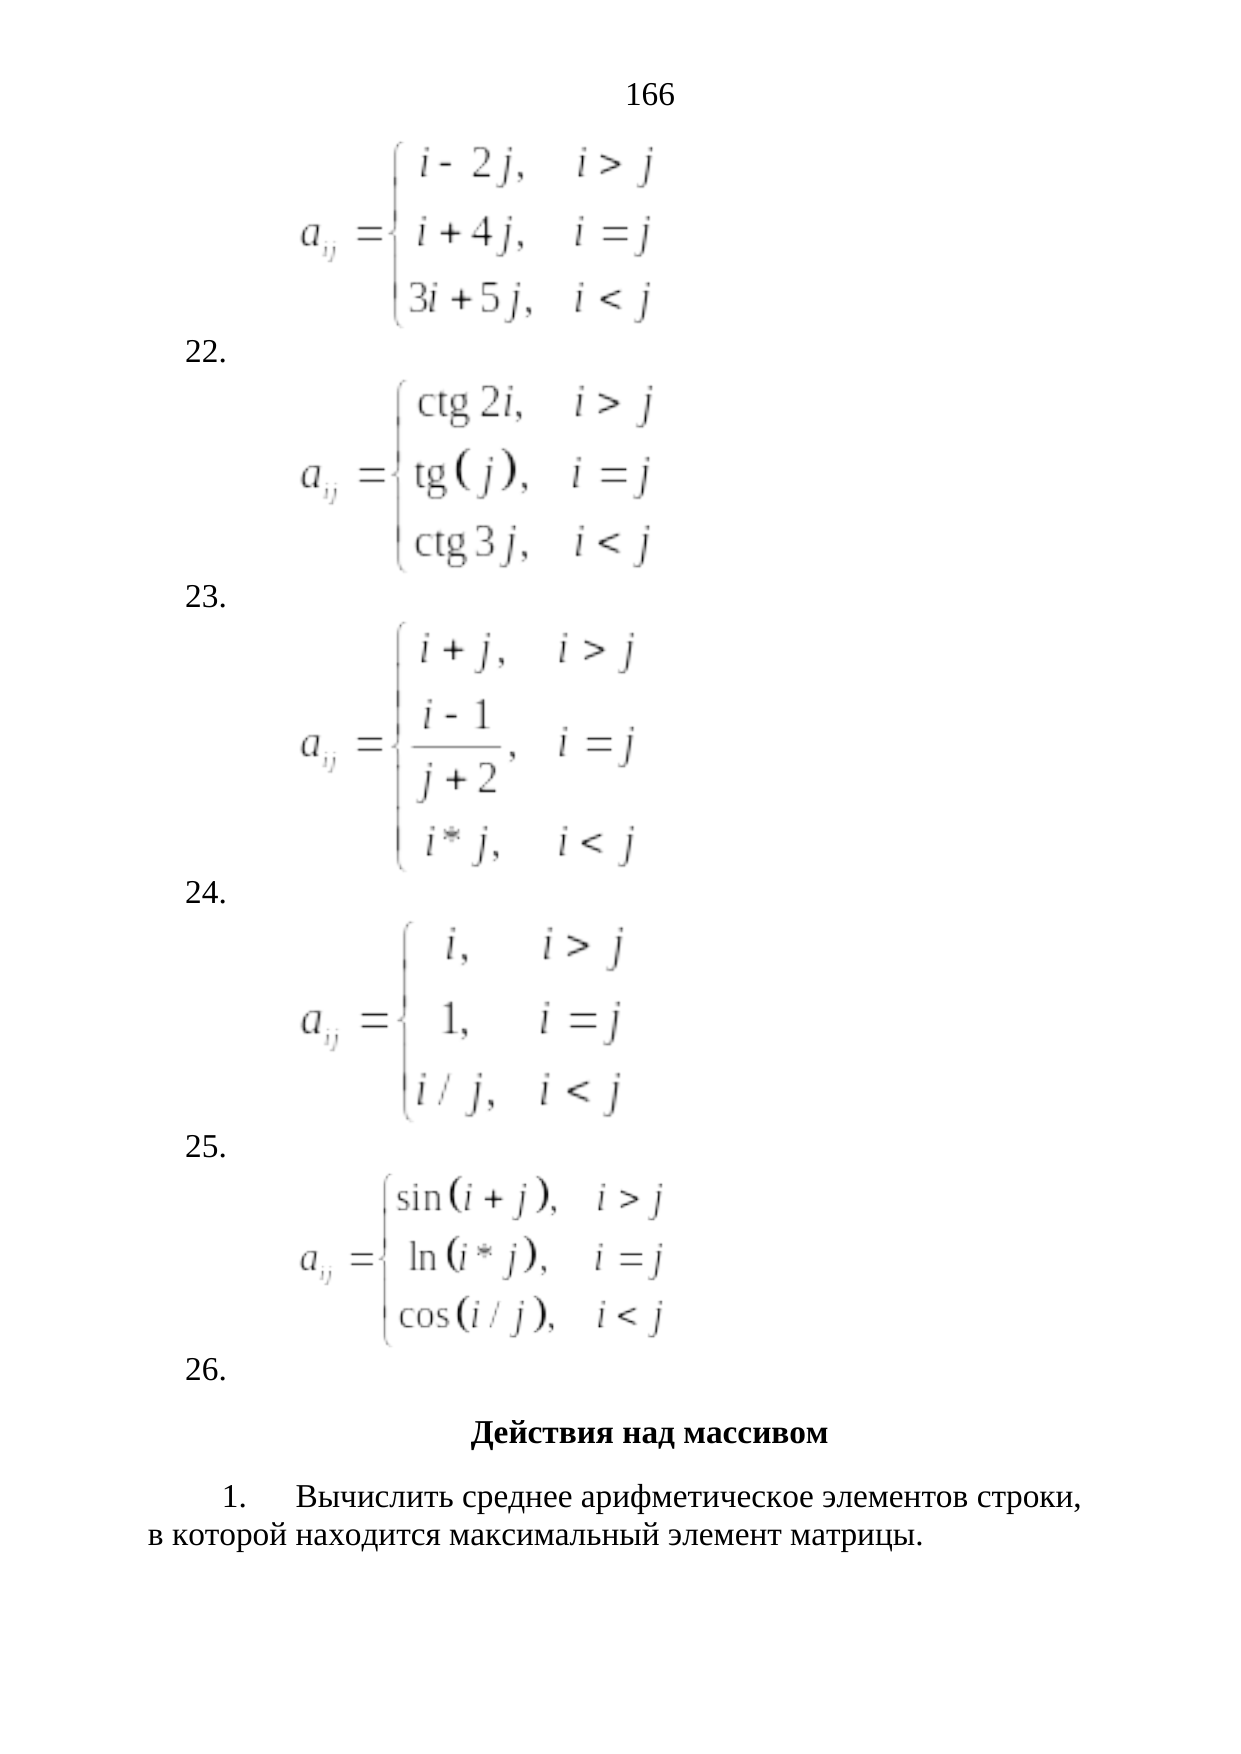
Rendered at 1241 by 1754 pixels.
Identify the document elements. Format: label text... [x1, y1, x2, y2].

subtitle Действия над массивом [148, 1413, 1152, 1451]
list Вычислить среднее арифметическое элементов строки, в которой находится максимальный элемент матрицы. [148, 1476, 1152, 1553]
